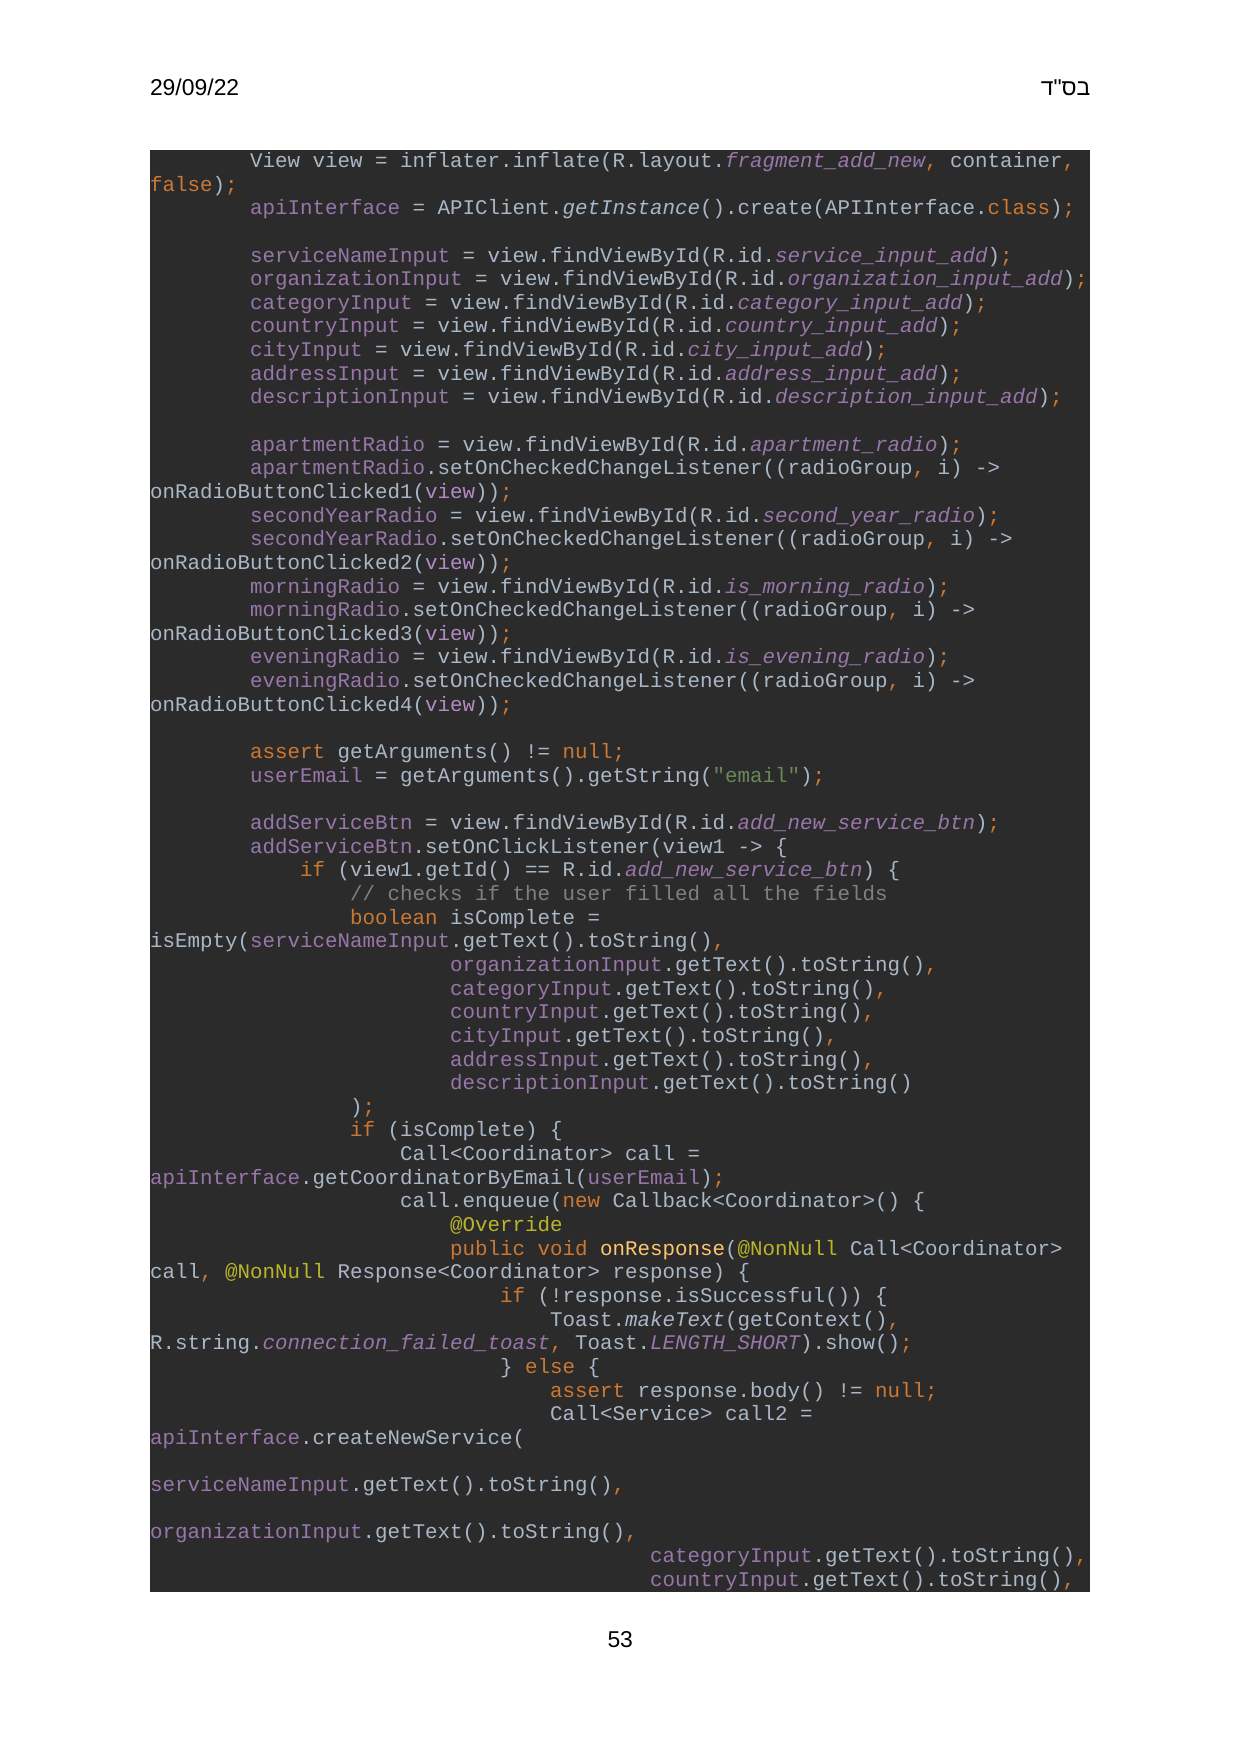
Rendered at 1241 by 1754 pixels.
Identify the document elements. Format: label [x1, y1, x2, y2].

text [150, 150, 1090, 1592]
